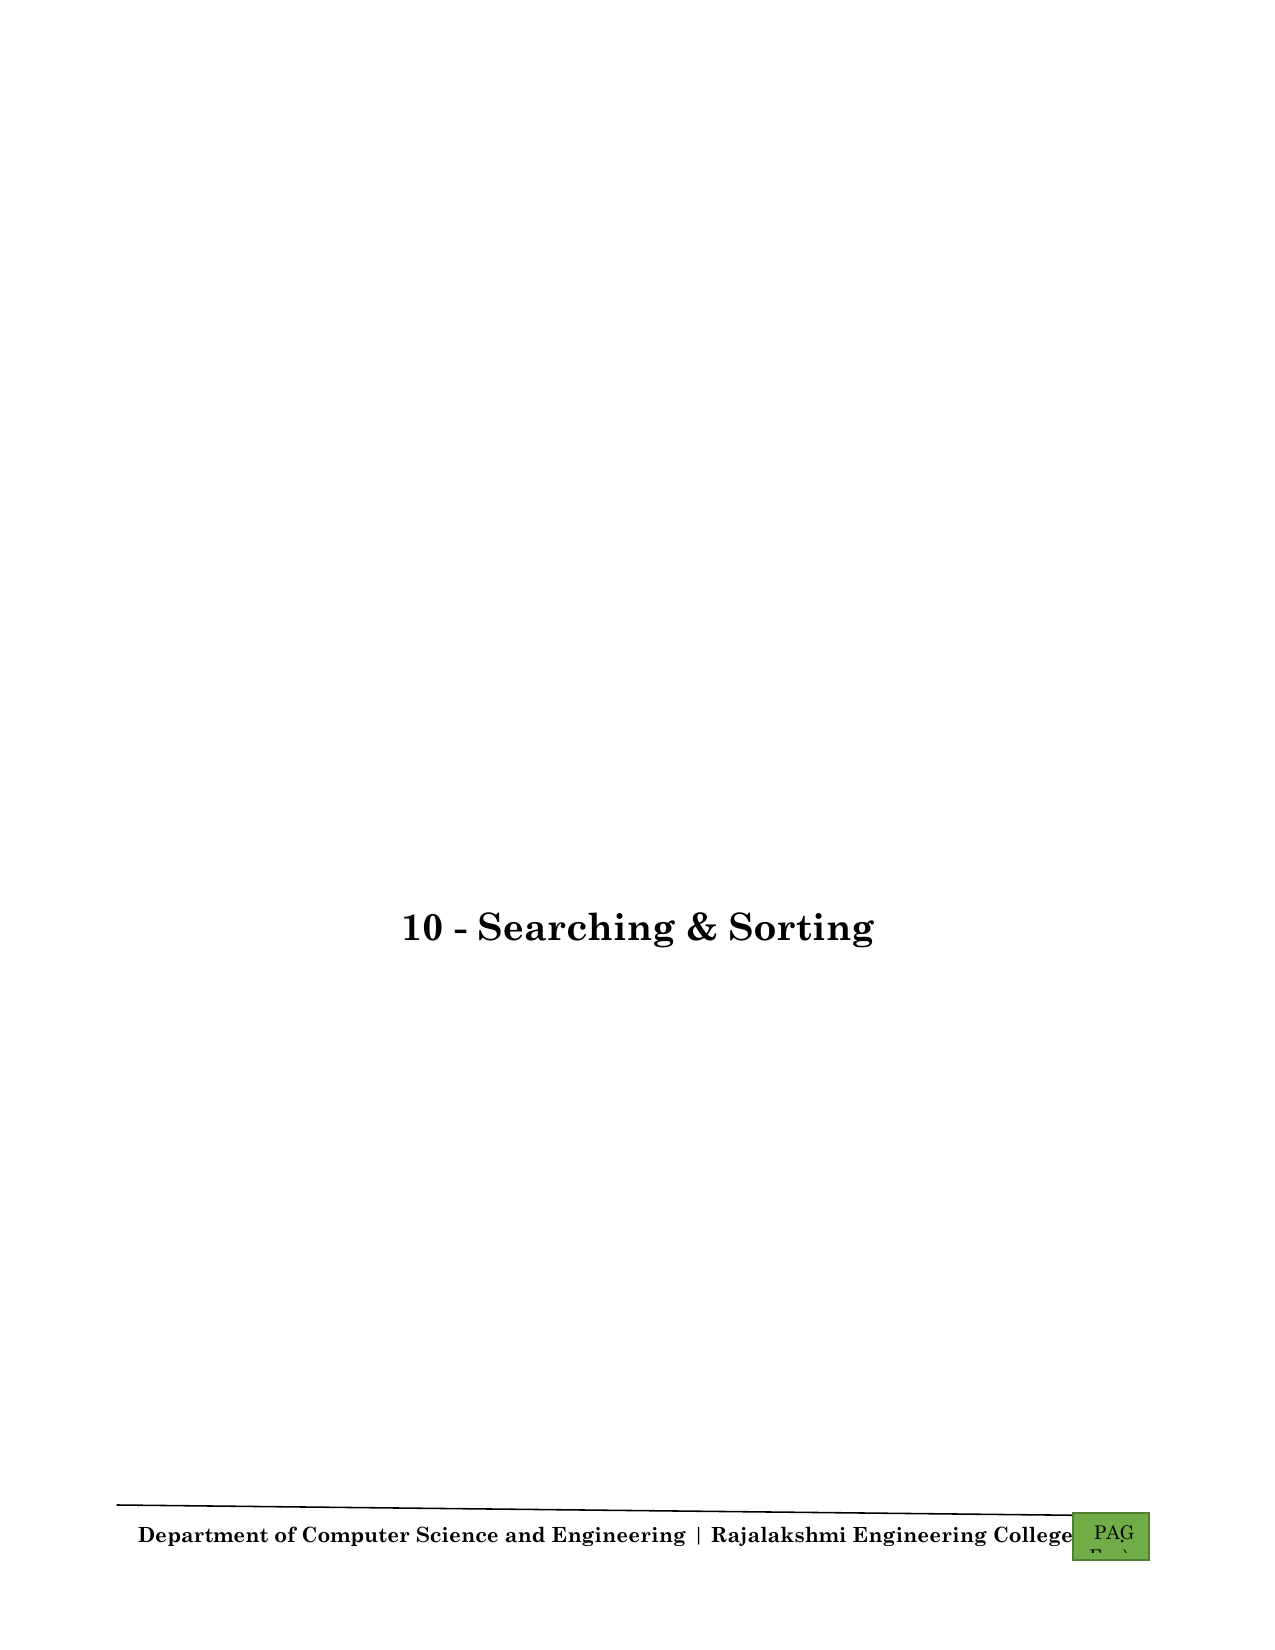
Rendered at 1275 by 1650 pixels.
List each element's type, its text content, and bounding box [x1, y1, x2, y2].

text 10 - Searching & Sorting [150, 903, 1125, 948]
